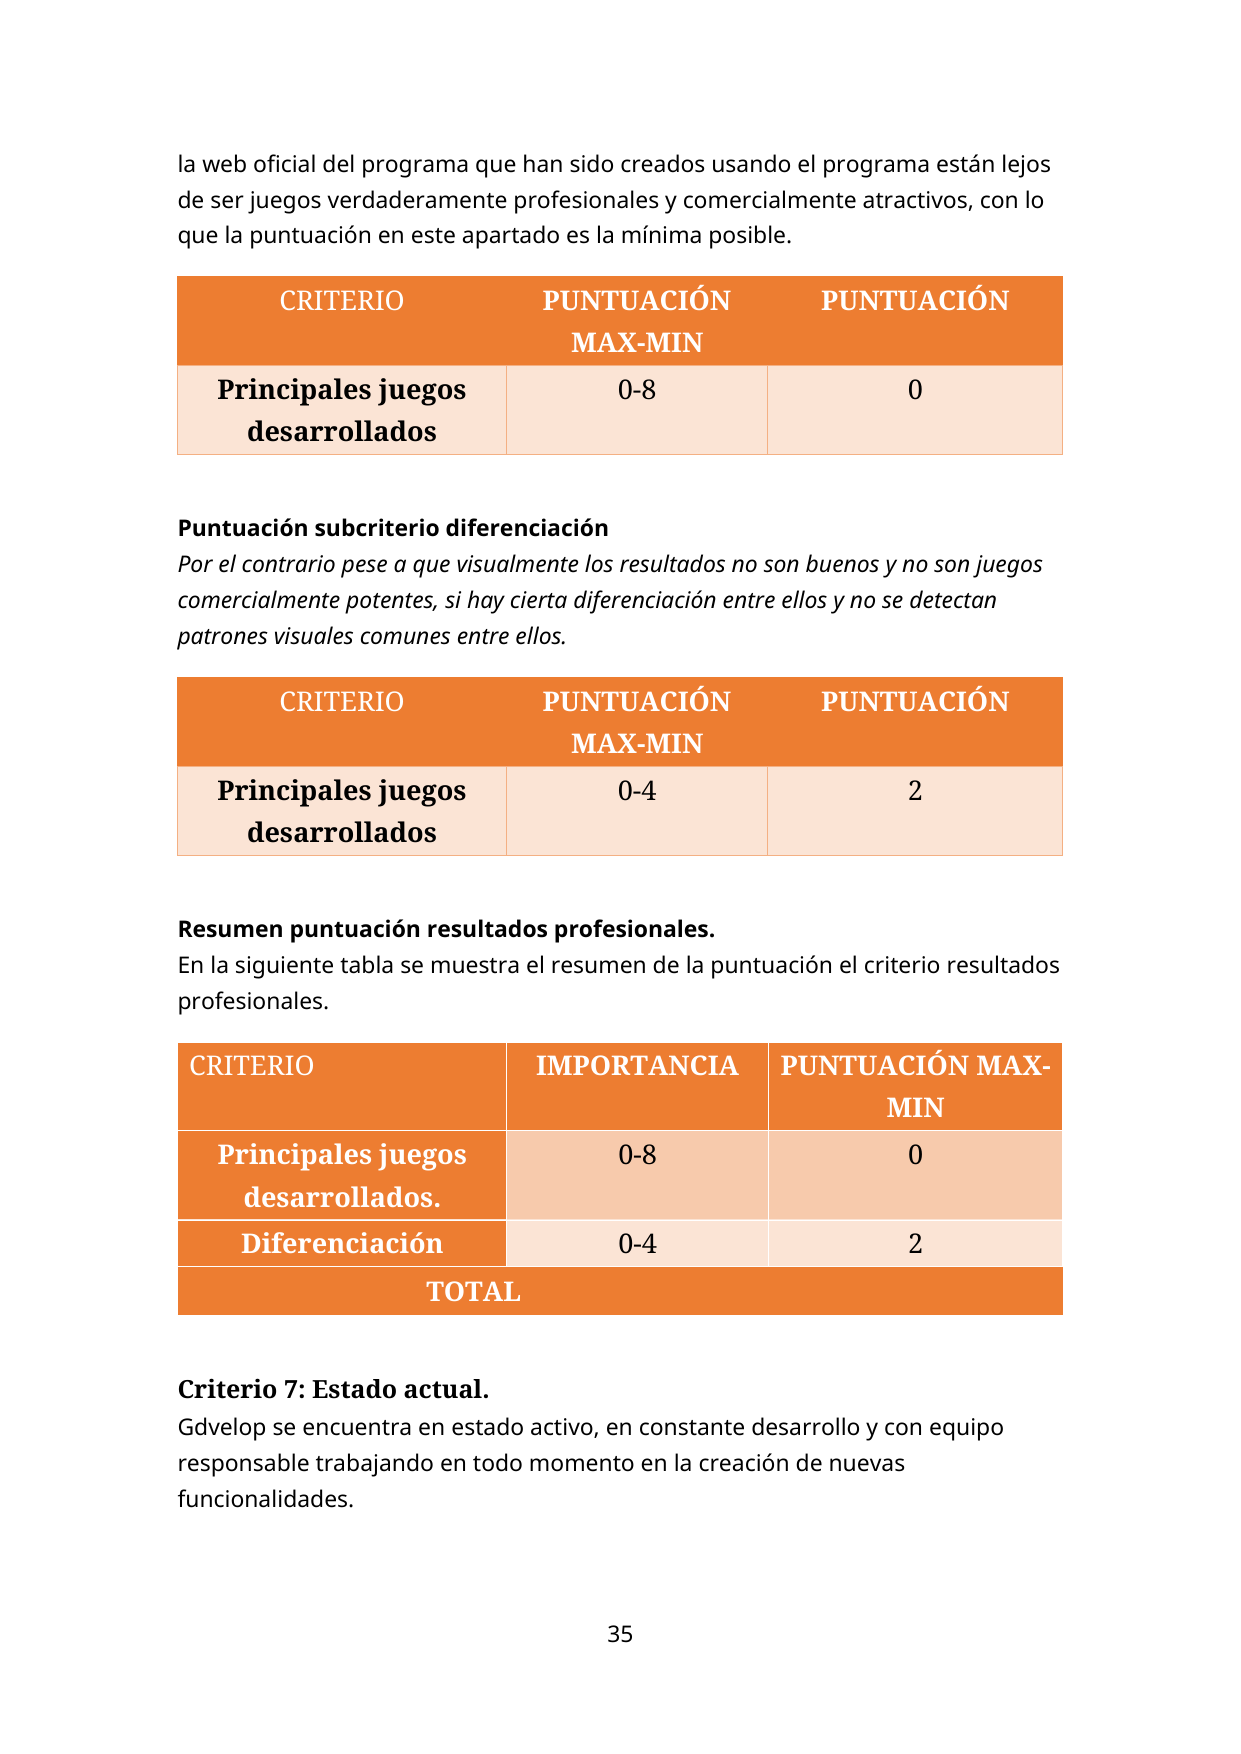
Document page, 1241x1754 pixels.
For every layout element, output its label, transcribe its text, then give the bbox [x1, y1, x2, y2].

subtitle Resumen puntuación resultados profesionales. [177, 913, 1063, 944]
table_cell Principales juegos desarrollados [178, 366, 506, 454]
table_cell Diferenciación [178, 1221, 506, 1266]
table_cell 2 [768, 767, 1062, 855]
subtitle Puntuación subcriterio diferenciación [177, 512, 1063, 543]
table_header IMPORTANCIA [507, 1043, 768, 1130]
text Por el contrario pese a que visualmente los resultados no son buenos y no son juegos comercialmente potentes, si hay cierta diferenciación entre ellos y no se detectan patrones visuales comunes entre ellos. [177, 548, 1063, 651]
table_header TOTAL [179, 1268, 768, 1314]
table_header PUNTUACIÓN [768, 277, 1062, 365]
table_cell 0-4 [507, 767, 767, 855]
table_cell Principales juegos desarrollados [178, 767, 506, 855]
table_header PUNTUACIÓN MAX-MIN [769, 1043, 1062, 1130]
table_header PUNTUACIÓN MAX-MIN [507, 277, 767, 365]
text En la siguiente tabla se muestra el resumen de la puntuación el criterio resultados profesionales. [177, 949, 1063, 1016]
table_header CRITERIO [178, 277, 506, 365]
table_header PUNTUACIÓN MAX-MIN [507, 678, 767, 766]
table_cell 0 [768, 366, 1062, 454]
table_header CRITERIO [178, 678, 506, 766]
table_cell Principales juegos desarrollados. [178, 1131, 506, 1219]
subtitle Criterio 7: Estado actual. [177, 1372, 1063, 1406]
table_header PUNTUACIÓN [768, 678, 1062, 766]
table_cell 0-4 [507, 1221, 768, 1266]
table_cell 0-8 [507, 1131, 768, 1219]
table_header [769, 1268, 1062, 1314]
table_cell 2 [769, 1221, 1062, 1266]
text Gdvelop se encuentra en estado activo, en constante desarrollo y con equipo responsable trabajando en todo momento en la creación de nuevas funcionalidades. [177, 1411, 1063, 1514]
table_cell 0 [769, 1131, 1062, 1219]
table_header CRITERIO [178, 1043, 506, 1130]
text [177, 148, 1063, 251]
table_cell 0-8 [507, 366, 767, 454]
